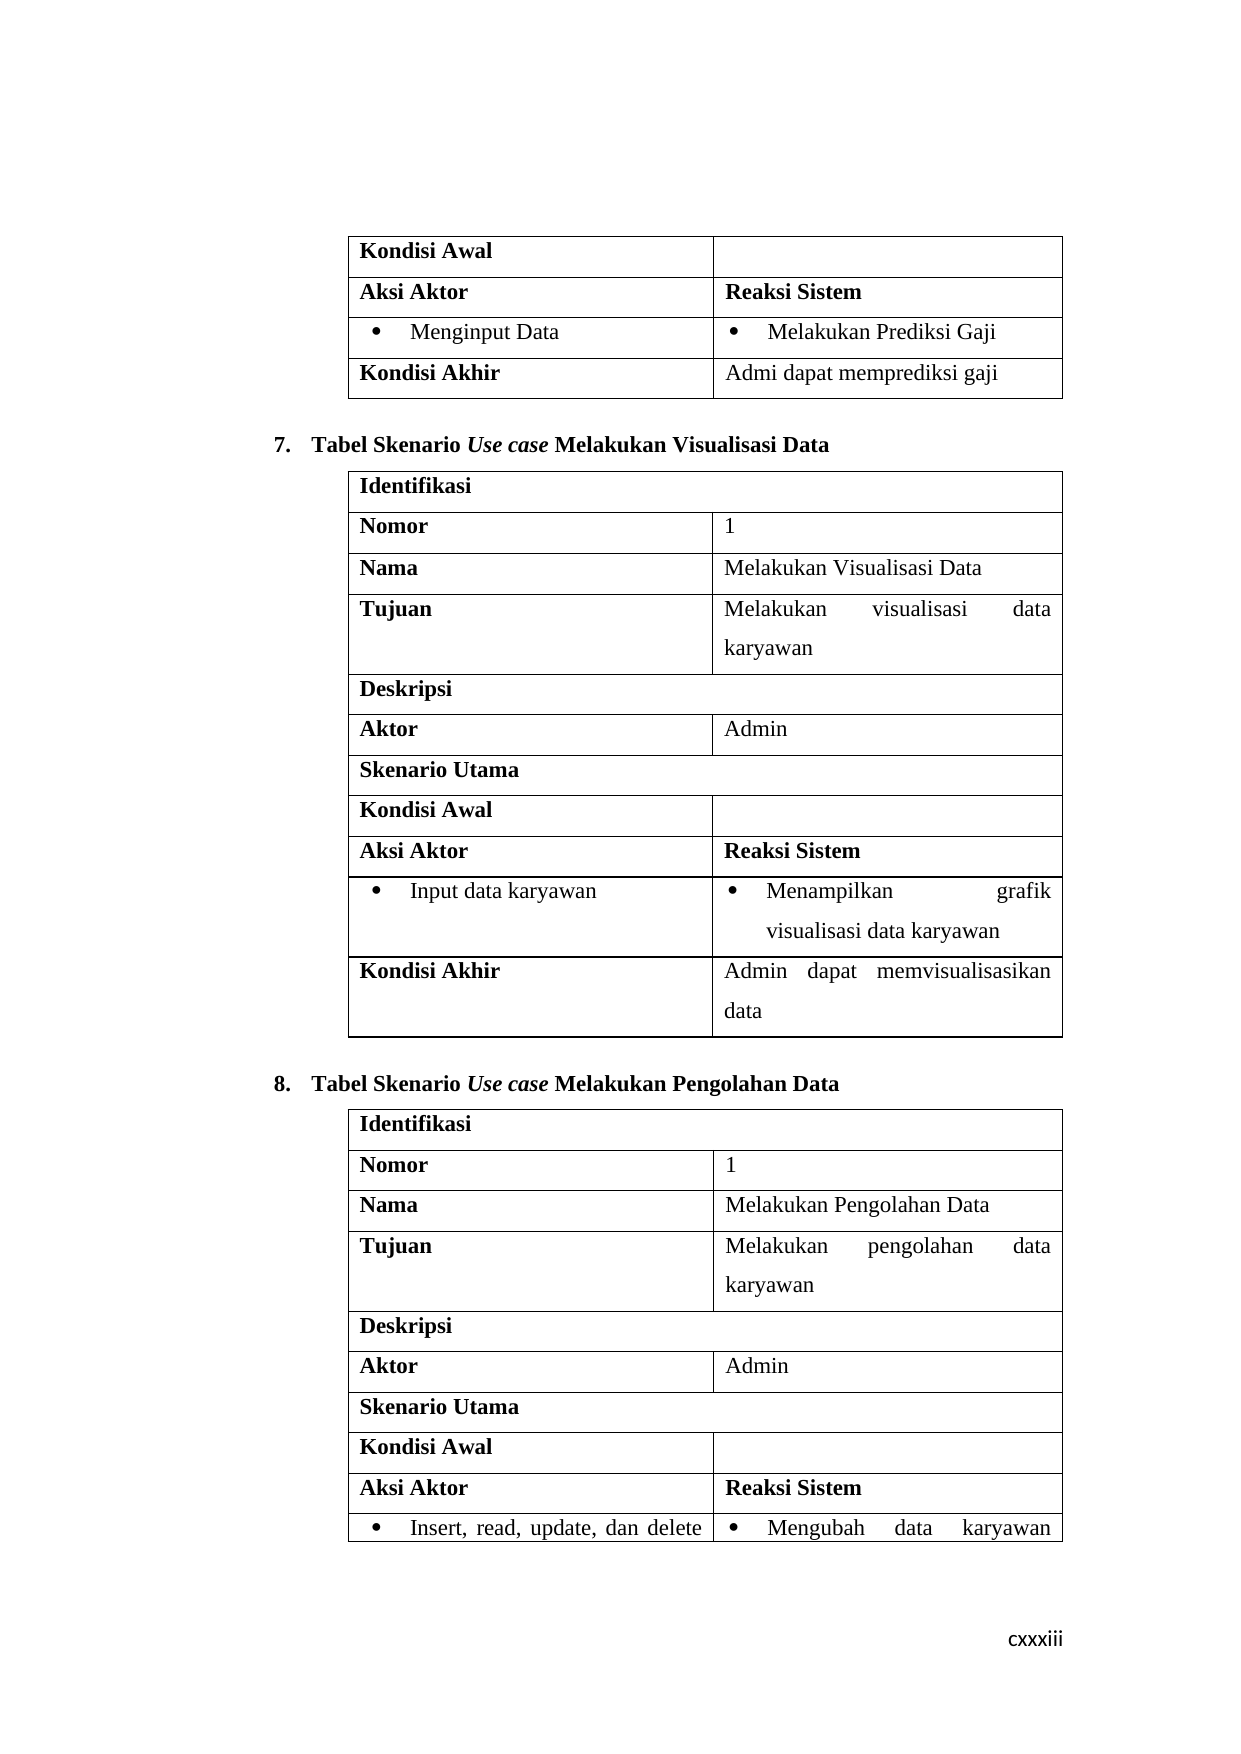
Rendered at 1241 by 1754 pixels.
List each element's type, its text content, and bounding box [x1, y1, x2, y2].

table_cell [714, 237, 1062, 277]
table_cell Melakukan pengolahan data karyawan [714, 1232, 1062, 1311]
table_cell Skenario Utama [349, 756, 1062, 795]
table_cell Admin [713, 715, 1062, 755]
table_cell Menampilkan grafik visualisasi data karyawan [713, 878, 1062, 956]
table_cell Input data karyawan [349, 878, 712, 956]
table_cell [713, 796, 1062, 836]
table_cell Tujuan [349, 1232, 713, 1311]
table_cell Aktor [349, 715, 712, 755]
list Tabel Skenario Use case Melakukan Visualisasi Data [274, 432, 1063, 458]
table_cell Aksi Aktor [349, 278, 713, 317]
table_header Identifikasi [349, 472, 1062, 512]
table_cell [714, 1433, 1062, 1473]
table_cell Kondisi Akhir [349, 958, 712, 1036]
table_cell Nomor [349, 513, 712, 553]
table_cell Kondisi Awal [349, 1433, 713, 1473]
table_cell Aksi Aktor [349, 837, 712, 876]
table_cell Nomor [349, 1151, 713, 1190]
table_cell 1 [714, 1151, 1062, 1190]
table_cell Tujuan [349, 595, 712, 674]
table_cell Kondisi Akhir [349, 359, 713, 398]
table_cell Reaksi Sistem [714, 1474, 1062, 1513]
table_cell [714, 1514, 1062, 1541]
table_cell Kondisi Awal [349, 796, 712, 836]
table_cell Admi dapat memprediksi gaji [714, 359, 1062, 398]
table_cell Melakukan Pengolahan Data [714, 1191, 1062, 1231]
table_cell Admin dapat memvisualisasikan data [713, 958, 1062, 1036]
table_cell Deskripsi [349, 675, 1062, 714]
table_cell 1 [713, 513, 1062, 553]
table_cell Melakukan Visualisasi Data [713, 554, 1062, 594]
table_cell Melakukan Prediksi Gaji [714, 318, 1062, 358]
table_cell Skenario Utama [349, 1393, 1062, 1432]
table_cell Nama [349, 1191, 713, 1231]
table_cell Reaksi Sistem [714, 278, 1062, 317]
table_header Identifikasi [349, 1110, 1062, 1150]
table_cell Aksi Aktor [349, 1474, 713, 1513]
table_cell Deskripsi [349, 1312, 1062, 1351]
table_cell Reaksi Sistem [713, 837, 1062, 876]
table_cell Kondisi Awal [349, 237, 713, 277]
table_cell Admin [714, 1352, 1062, 1392]
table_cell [349, 1514, 713, 1541]
table_cell Menginput Data [349, 318, 713, 358]
table_cell Nama [349, 554, 712, 594]
table_cell Melakukan visualisasi data karyawan [713, 595, 1062, 674]
table_cell Aktor [349, 1352, 713, 1392]
list Tabel Skenario Use case Melakukan Pengolahan Data [274, 1070, 1063, 1096]
